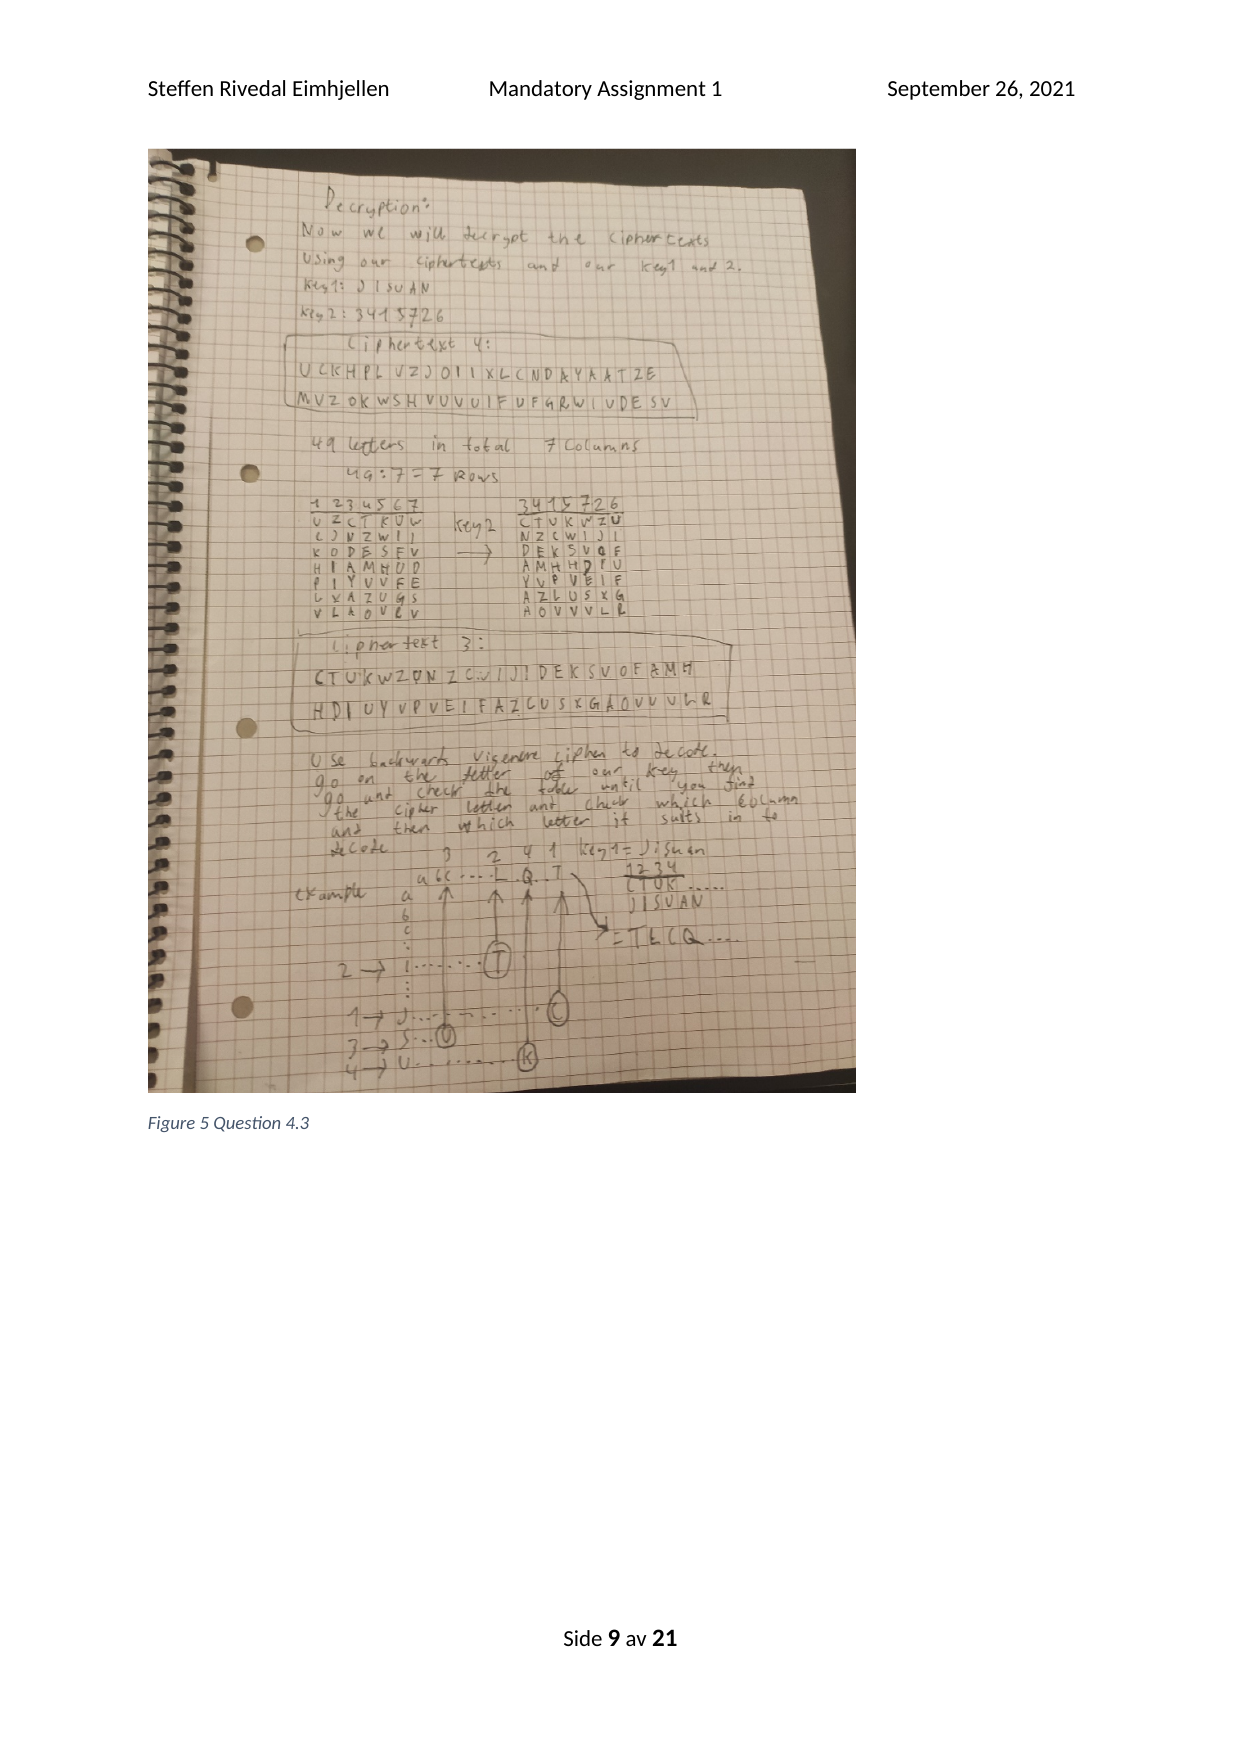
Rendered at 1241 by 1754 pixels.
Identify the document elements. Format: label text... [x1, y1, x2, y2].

picture [148, 150, 856, 1093]
